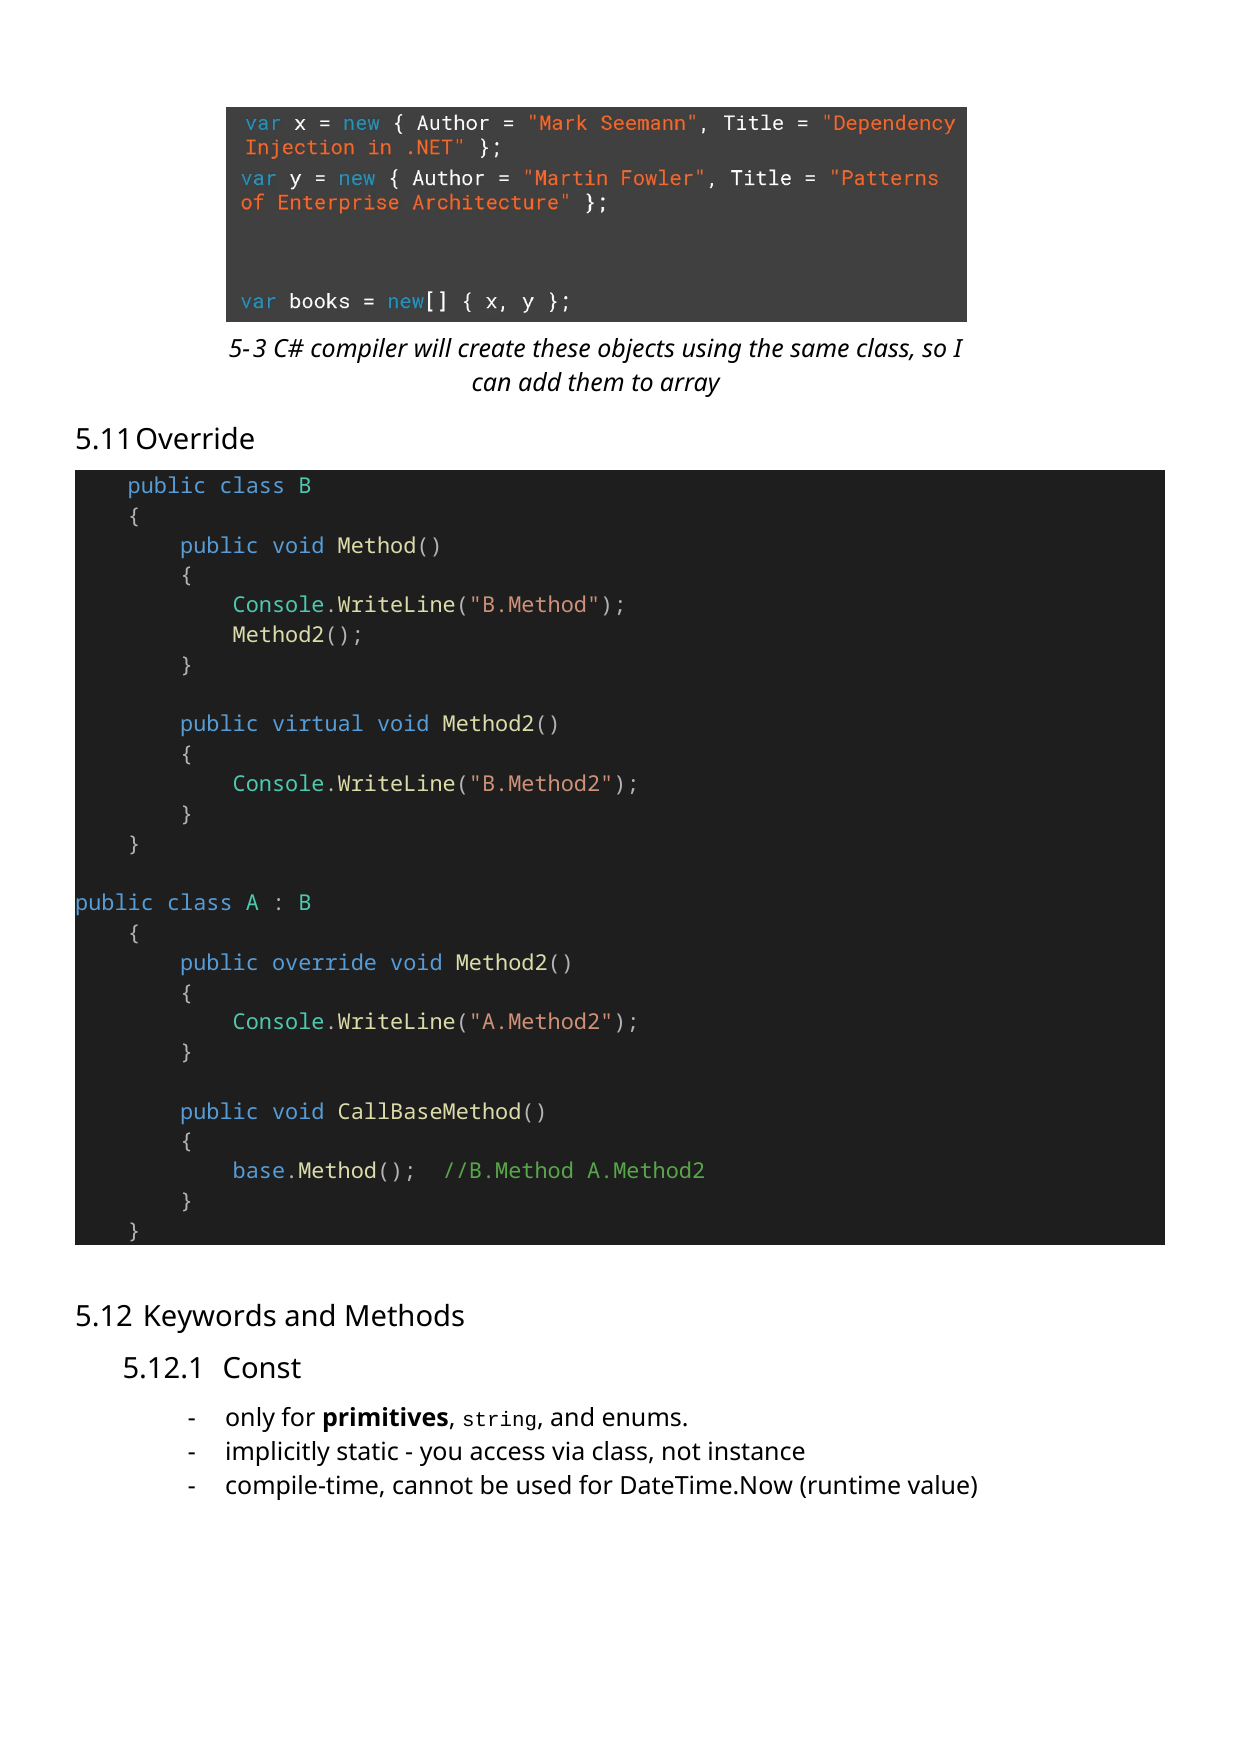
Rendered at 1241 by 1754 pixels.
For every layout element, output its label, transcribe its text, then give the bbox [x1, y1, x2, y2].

text Console.WriteLine("A.Method2"); [75, 1006, 1165, 1036]
text public override void Method2() [75, 947, 1165, 977]
list only for primitives, string, and enums. [187, 1400, 1165, 1434]
text } [75, 798, 1165, 828]
text base.Method(); //B.Method A.Method2 [75, 1155, 1165, 1185]
text } [75, 1036, 1165, 1066]
text { [75, 500, 1165, 530]
text { [75, 977, 1165, 1006]
text Console.WriteLine("B.Method"); [75, 589, 1165, 619]
text Method2(); [75, 619, 1165, 649]
text public void Method() [75, 530, 1165, 559]
text public virtual void Method2() [75, 708, 1165, 738]
text { [75, 559, 1165, 589]
text public class B [75, 470, 1165, 500]
text Console.WriteLine("B.Method2"); [75, 768, 1165, 798]
text } [75, 1215, 1165, 1245]
text public void CallBaseMethod() [75, 1096, 1165, 1126]
subtitle Const [122, 1348, 1165, 1387]
text { [75, 738, 1165, 768]
text } [75, 649, 1165, 679]
text { [75, 1126, 1165, 1155]
subtitle Keywords and Methods [75, 1295, 1165, 1335]
list implicitly static - you access via class, not instance [187, 1434, 1165, 1468]
text } [75, 828, 1165, 857]
text { [75, 917, 1165, 947]
text public class A : B [75, 887, 1165, 917]
text } [75, 1185, 1165, 1215]
list compile-time, cannot be used for DateTime.Now (runtime value) [187, 1468, 1165, 1502]
picture [226, 107, 967, 322]
